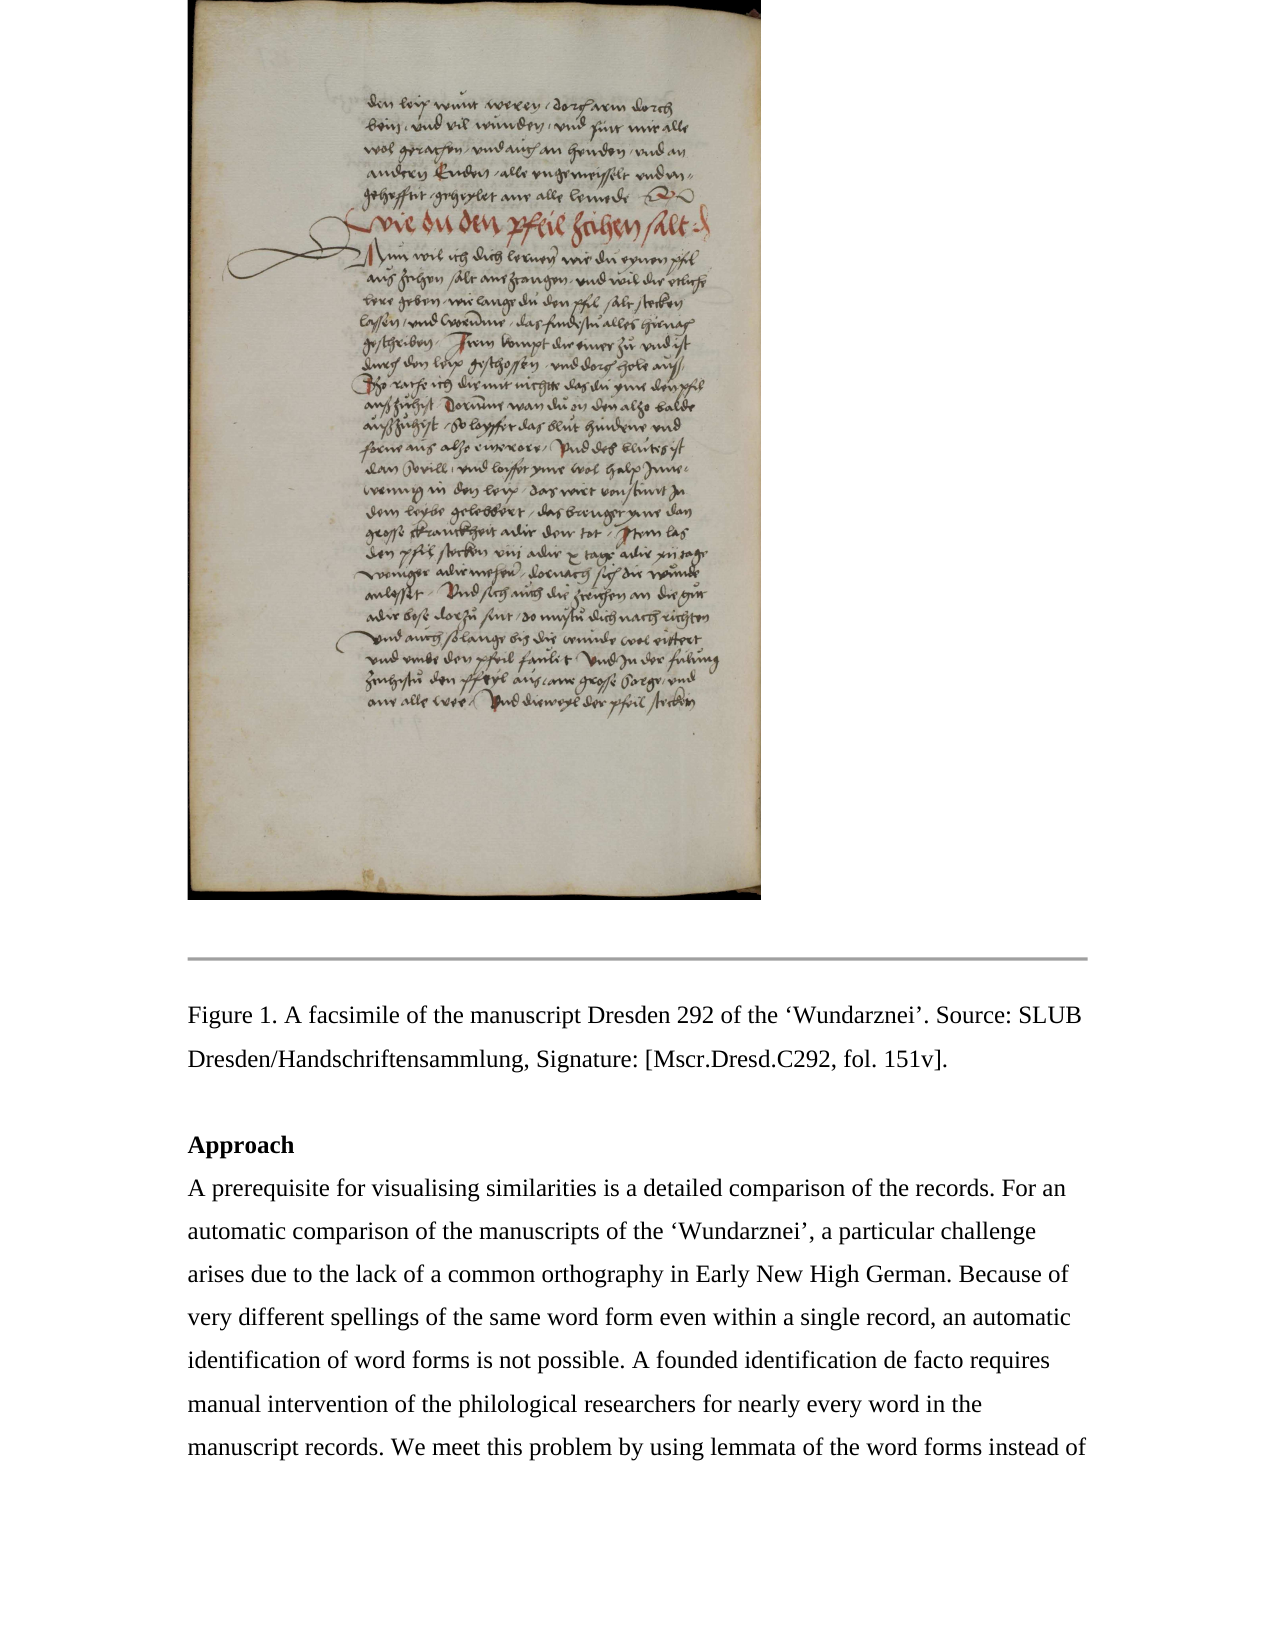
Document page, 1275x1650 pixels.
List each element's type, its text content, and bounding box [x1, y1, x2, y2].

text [187, 1173, 1087, 1461]
picture [187, 0, 761, 900]
text Approach [187, 1130, 1087, 1159]
text Figure 1. A facsimile of the manuscript Dresden 292 of the ‘Wundarznei’. Source: SLUB Dresden/Handschriftensammlung, Signature: [Mscr.Dresd.C292, fol. 151v]. [187, 1001, 1087, 1072]
